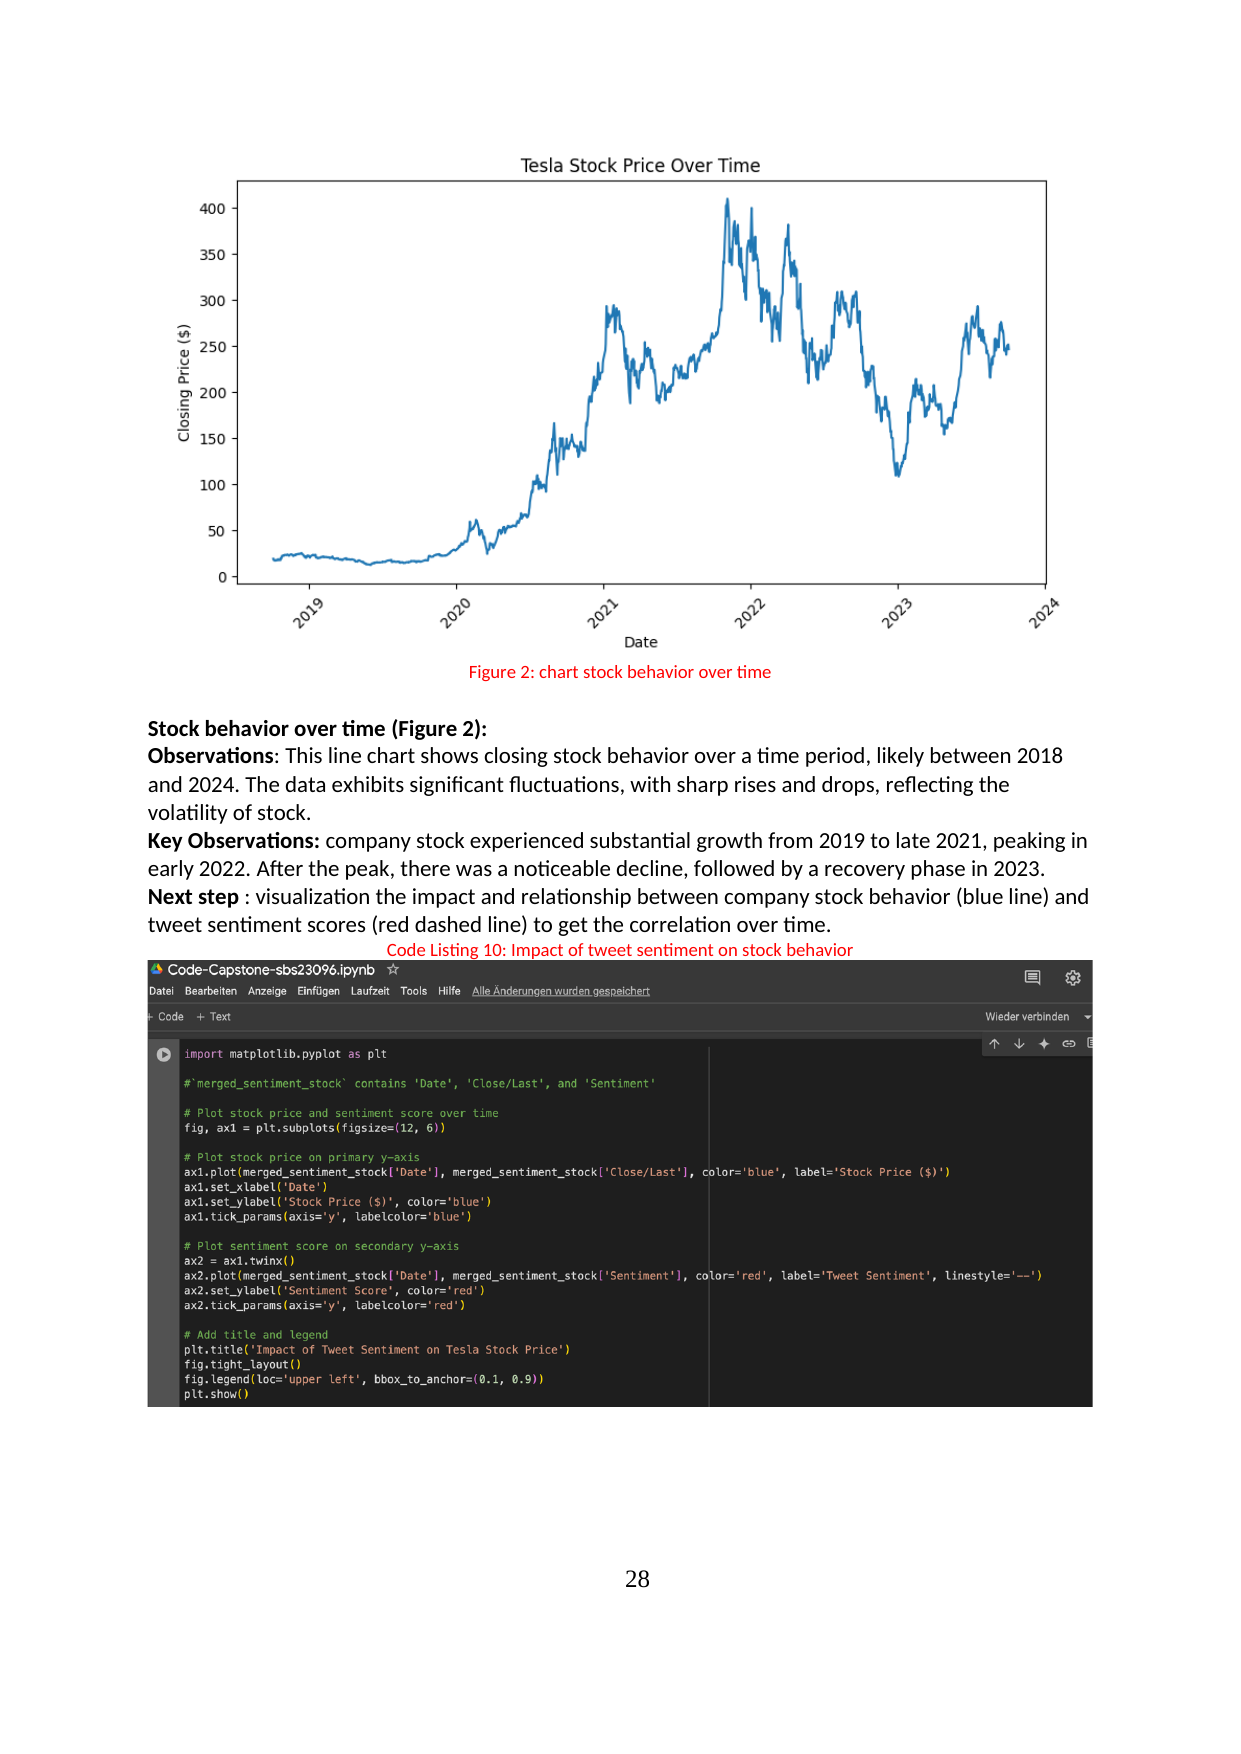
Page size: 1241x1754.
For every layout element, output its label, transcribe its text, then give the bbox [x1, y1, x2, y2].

text Next step : visualization the impact and relationship between company stock behavior (blue line) and tweet sentiment scores (red dashed line) to get the correlation over time. [148, 882, 1092, 938]
text Observations: This line chart shows closing stock behavior over a time period, likely between 2018 and 2024. The data exhibits significant fluctuations, with sharp rises and drops, reflecting the volatility of stock. [148, 742, 1092, 826]
text Stock behavior over time (Figure 2): [148, 714, 1092, 742]
text Code Listing 10: Impact of tweet sentiment on stock behavior [148, 938, 1092, 960]
text Key Observations: company stock experienced substantial growth from 2019 to late 2021, peaking in early 2022. After the peak, there was a noticeable decline, followed by a recovery phase in 2023. [148, 826, 1092, 882]
text Figure 2: chart stock behavior over time [148, 660, 1092, 683]
picture [168, 147, 1073, 661]
picture [147, 960, 1093, 1407]
